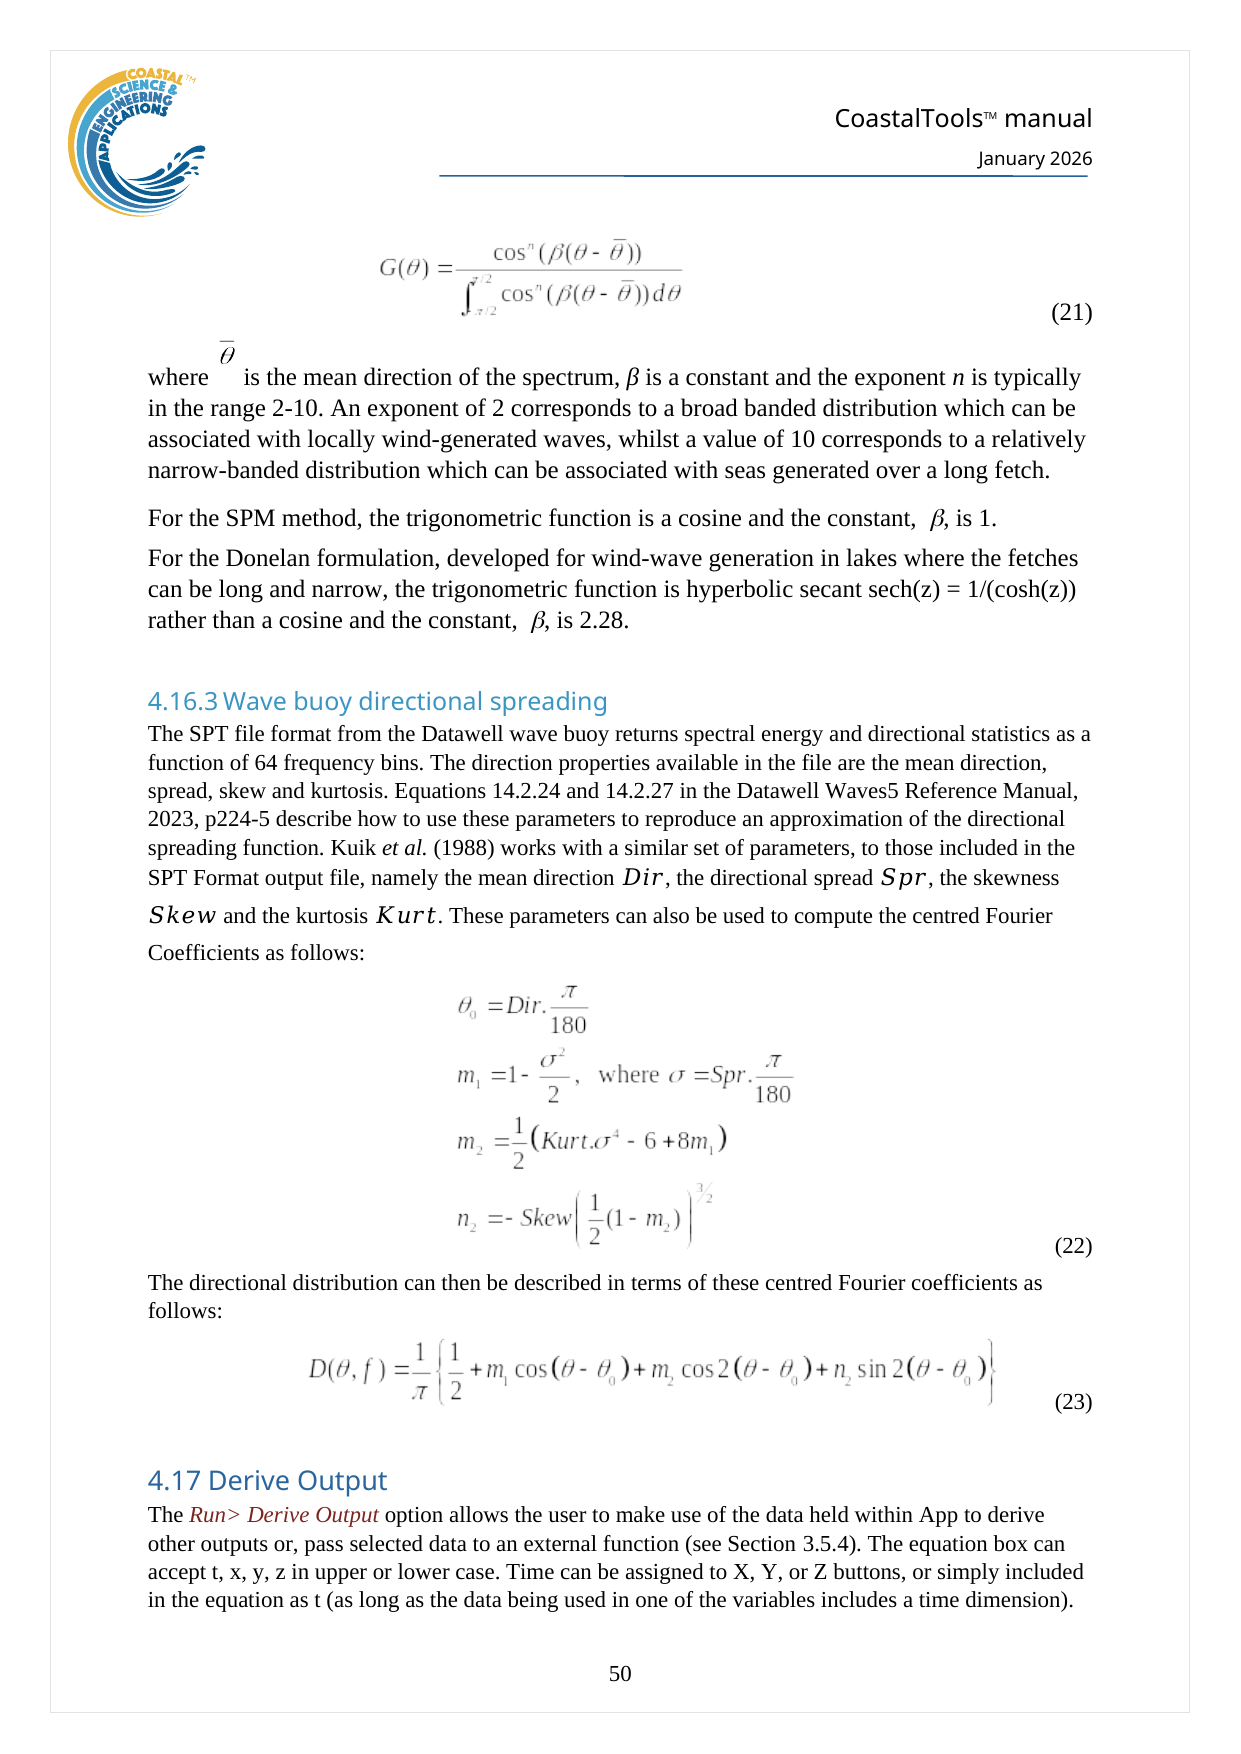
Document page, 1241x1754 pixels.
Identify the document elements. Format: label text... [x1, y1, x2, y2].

text For the SPM method, the trigonometric function is a cosine and the constant, b, is 1. [148, 503, 1093, 532]
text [148, 1501, 1093, 1613]
text (22) [148, 976, 1093, 1259]
text 𝑆𝑘𝑒𝑤 and the kurtosis 𝐾𝑢𝑟𝑡. These parameters can also be used to compute the centred Fourier [148, 901, 1093, 928]
text (21) [148, 234, 1093, 325]
text (23) [148, 1334, 1093, 1414]
text The directional distribution can then be described in terms of these centred Fourier coefficients as follows: [148, 1269, 1093, 1324]
subtitle Derive Output [148, 1461, 1093, 1498]
text where is the mean direction of the spectrum, β is a constant and the exponent n is typically in the range 2-10. An exponent of 2 corresponds to a broad banded distribution which can be associated with locally wind-generated waves, whilst a value of 10 corresponds to a relatively narrow-banded distribution which can be associated with seas generated over a long fetch. [148, 336, 1093, 484]
subtitle Wave buoy directional spreading [148, 683, 1093, 717]
text Coefficients as follows: [148, 939, 1093, 965]
text The SPT file format from the Datawell wave buoy returns spectral energy and directional statistics as a function of 64 frequency bins. The direction properties available in the file are the mean direction, spread, skew and kurtosis. Equations 14.2.24 and 14.2.27 in the Datawell Waves5 Reference Manual, 2023, p224-5 describe how to use these parameters to reproduce an approximation of the directional spreading function. Kuik et al. (1988) works with a similar set of parameters, to those included in the SPT Format output file, namely the mean direction 𝐷𝑖𝑟, the directional spread 𝑆𝑝𝑟, the skewness [148, 720, 1093, 890]
text For the Donelan formulation, developed for wind-wave generation in lakes where the fetches can be long and narrow, the trigonometric function is hyperbolic secant sech(z) = 1/(cosh(z)) rather than a cosine and the constant, b, is 2.28. [148, 543, 1093, 633]
